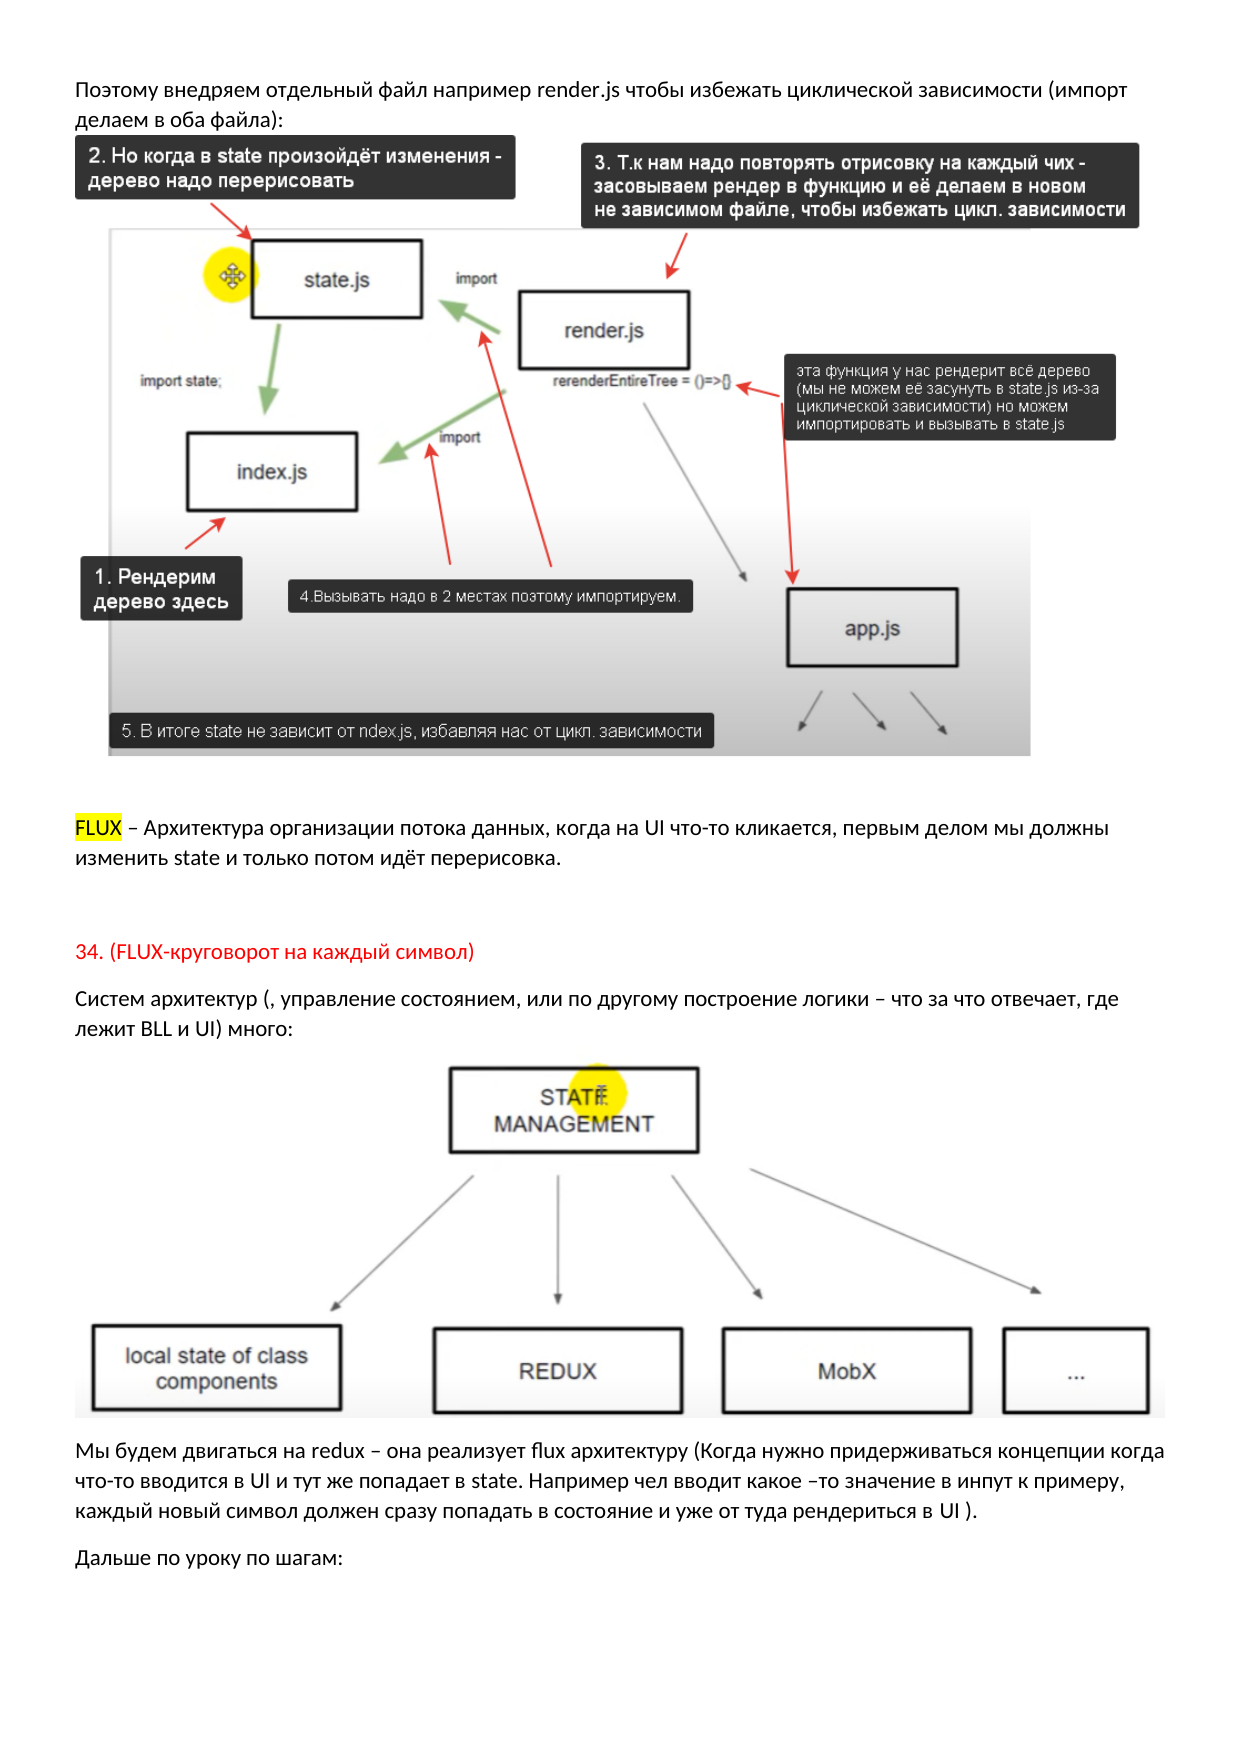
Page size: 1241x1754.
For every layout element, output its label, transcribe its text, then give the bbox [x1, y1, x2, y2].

text Систем архитектур (, управление состоянием, или по другому построение логики – что за что отвечает, где лежит BLL и UI) много: [75, 984, 1165, 1044]
text Мы будем двигаться на redux – она реализует flux архитектуру (Когда нужно придерживаться концепции когда что-то вводится в UI и тут же попадает в state. Например чел вводит какое –то значение в инпут к примеру, каждый новый символ должен сразу попадать в состояние и уже от туда рендериться в UI ). [75, 1436, 1165, 1525]
text Дальше по уроку по шагам: [75, 1543, 1165, 1572]
picture [75, 135, 1166, 795]
text FLUX – Архитектура организации потока данных, когда на UI что-то кликается, первым делом мы должны изменить state и только потом идёт перерисовка. [75, 813, 1165, 871]
text Поэтому внедряем отдельный файл например render.js чтобы избежать циклической зависимости (импорт делаем в оба файла): [75, 75, 1165, 135]
text 34. (FLUX-круговорот на каждый символ) [75, 937, 1165, 965]
picture [75, 1044, 1166, 1418]
